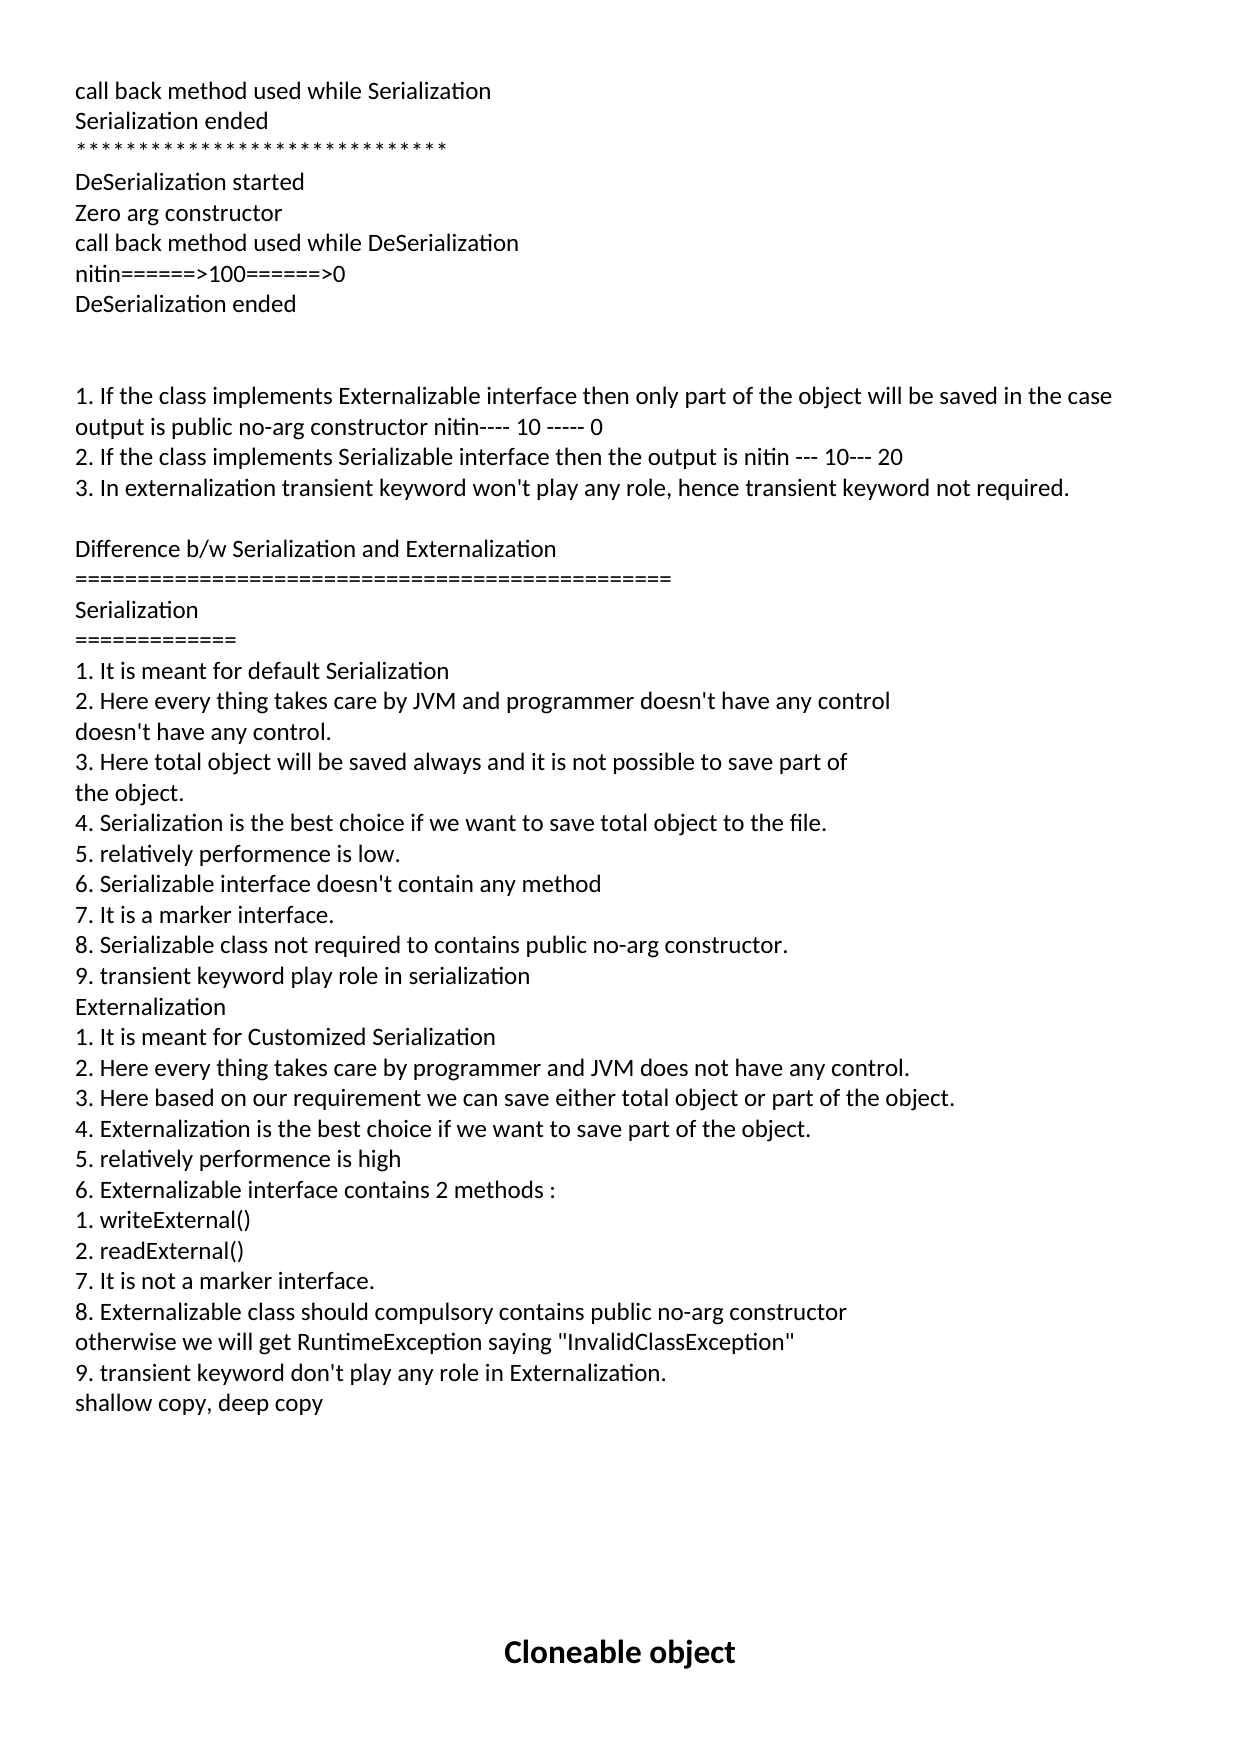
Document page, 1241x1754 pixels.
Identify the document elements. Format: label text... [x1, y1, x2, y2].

text 2. Here every thing takes care by programmer and JVM does not have any control. [75, 1052, 1165, 1082]
text DeSerialization ended [75, 289, 1165, 319]
text 7. It is a marker interface. [75, 899, 1165, 929]
text 6. Serializable interface doesn't contain any method [75, 868, 1165, 899]
text call back method used while Serialization [75, 75, 1165, 106]
text 8. Serializable class not required to contains public no-arg constructor. [75, 929, 1165, 960]
text 1. It is meant for default Serialization [75, 655, 1165, 685]
text Externalization [75, 991, 1165, 1021]
text 3. Here total object will be saved always and it is not possible to save part of [75, 746, 1165, 777]
text doesn't have any control. [75, 716, 1165, 746]
text 4. Serialization is the best choice if we want to save total object to the file. [75, 807, 1165, 838]
text the object. [75, 777, 1165, 807]
text ============= [75, 624, 1165, 655]
text 2. Here every thing takes care by JVM and programmer doesn't have any control [75, 685, 1165, 716]
text 9. transient keyword play role in serialization [75, 960, 1165, 991]
text ================================================ [75, 563, 1165, 594]
text 2. readExternal() [75, 1235, 1165, 1265]
text DeSerialization started [75, 167, 1165, 197]
text 1. writeExternal() [75, 1204, 1165, 1235]
text 4. Externalization is the best choice if we want to save part of the object. [75, 1113, 1165, 1143]
text nitin======>100======>0 [75, 258, 1165, 289]
text ****************************** [75, 136, 1165, 167]
text otherwise we will get RuntimeException saying "InvalidClassException" [75, 1326, 1165, 1357]
text Zero arg constructor [75, 197, 1165, 228]
text Difference b/w Serialization and Externalization [75, 533, 1165, 563]
text Serialization ended [75, 106, 1165, 136]
text 6. Externalizable interface contains 2 methods : [75, 1174, 1165, 1204]
text 8. Externalizable class should compulsory contains public no-arg constructor [75, 1296, 1165, 1326]
text call back method used while DeSerialization [75, 228, 1165, 258]
text 7. It is not a marker interface. [75, 1265, 1165, 1296]
text 5. relatively performence is low. [75, 838, 1165, 868]
text 3. Here based on our requirement we can save either total object or part of the object. [75, 1082, 1165, 1113]
text Cloneable object [75, 1632, 1165, 1672]
text Serialization [75, 594, 1165, 624]
text 3. In externalization transient keyword won't play any role, hence transient keyword not required. [75, 472, 1165, 502]
text 1. It is meant for Customized Serialization [75, 1021, 1165, 1052]
text 2. If the class implements Serializable interface then the output is nitin --- 10--- 20 [75, 441, 1165, 472]
text shallow copy, deep copy [75, 1387, 1165, 1418]
text 1. If the class implements Externalizable interface then only part of the object will be saved in the case output is public no-arg constructor nitin---- 10 ----- 0 [75, 380, 1165, 441]
text 9. transient keyword don't play any role in Externalization. [75, 1357, 1165, 1387]
text 5. relatively performence is high [75, 1143, 1165, 1174]
